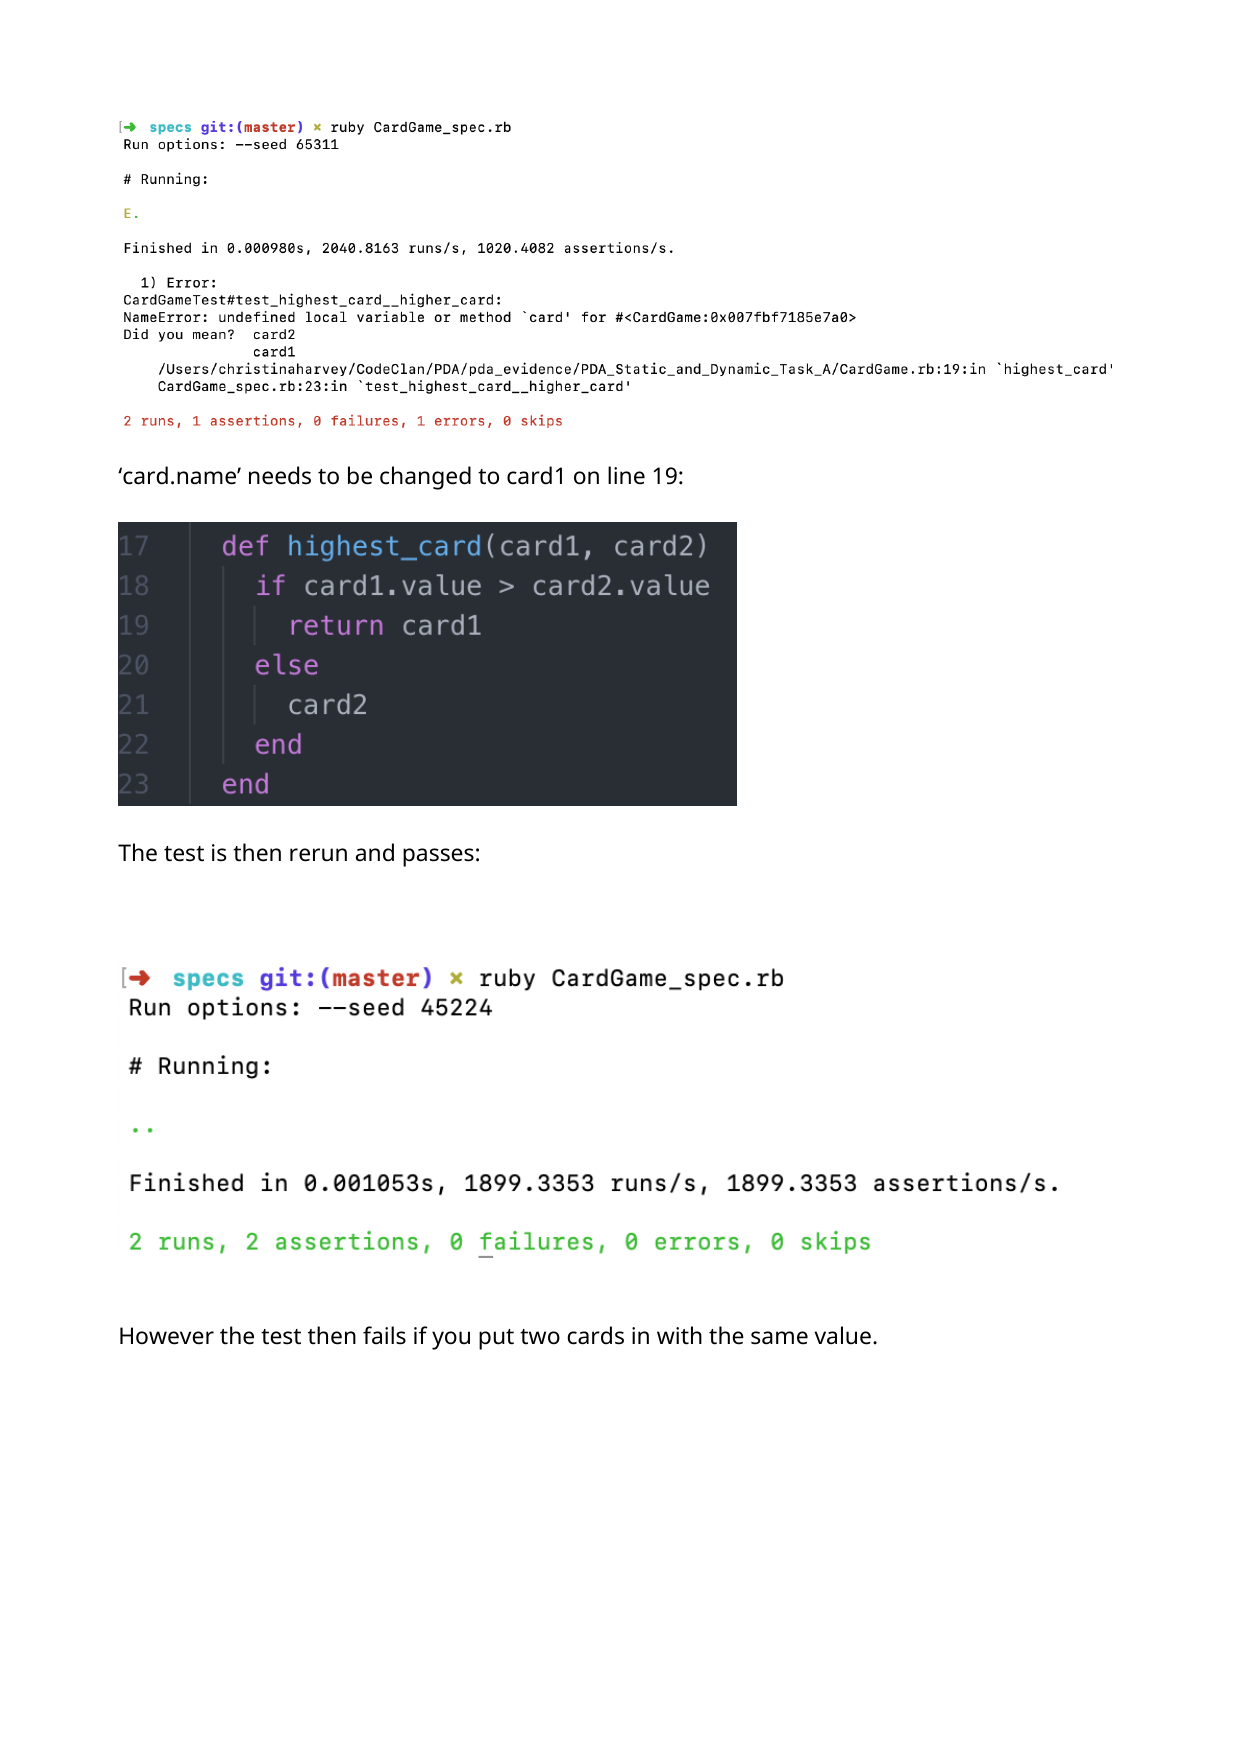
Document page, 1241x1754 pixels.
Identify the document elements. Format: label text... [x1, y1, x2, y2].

picture [118, 522, 737, 806]
picture [118, 961, 1085, 1258]
text The test is then rerun and passes: [118, 837, 1122, 868]
picture [118, 118, 1123, 429]
text However the test then fails if you put two cards in with the same value. [118, 1320, 1122, 1351]
text ‘card.name’ needs to be changed to card1 on line 19: [118, 460, 1122, 491]
